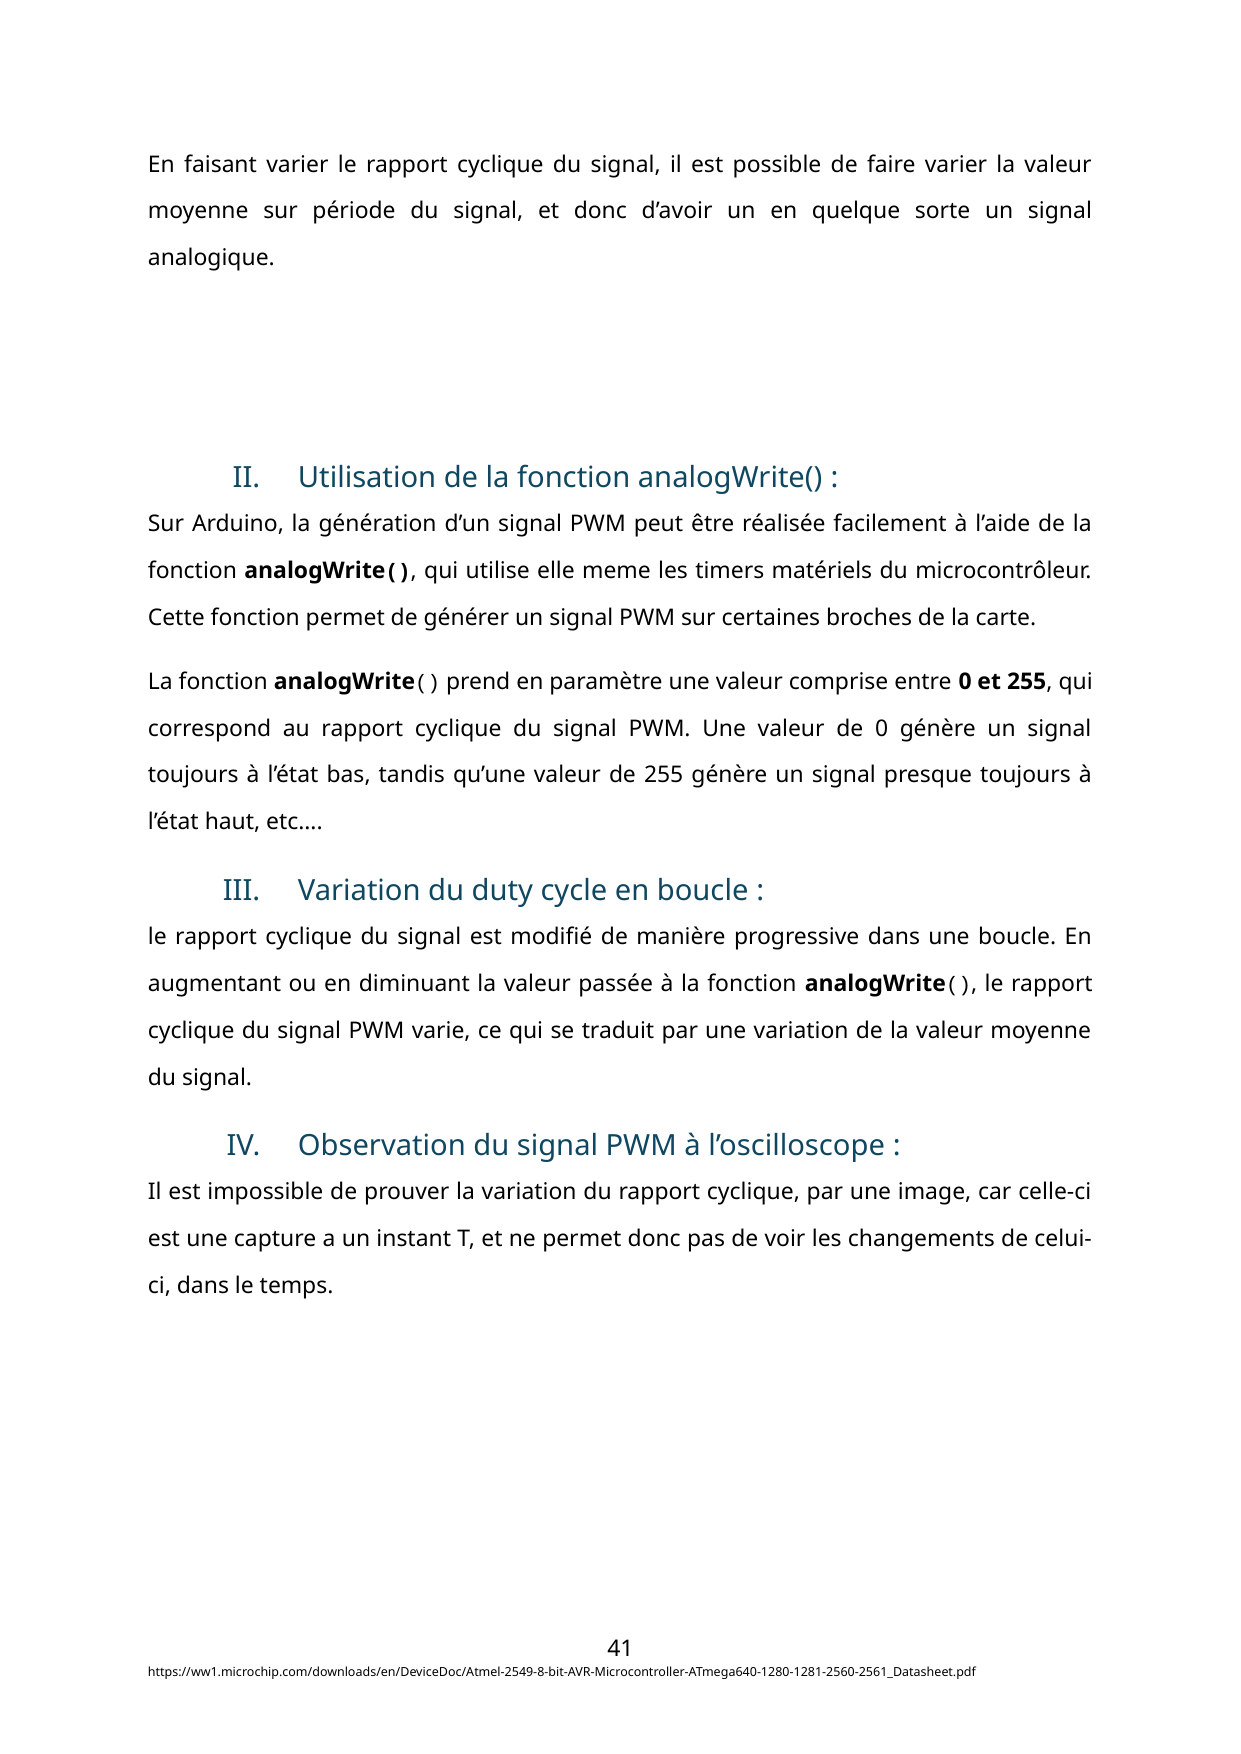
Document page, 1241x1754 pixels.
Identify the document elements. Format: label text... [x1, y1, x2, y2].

text Sur Arduino, la génération d’un signal PWM peut être réalisée facilement à l’aide de la fonction analogWrite(), qui utilise elle meme les timers matériels du microcontrôleur. Cette fonction permet de générer un signal PWM sur certaines broches de la carte. [148, 507, 1093, 632]
text le rapport cyclique du signal est modifié de manière progressive dans une boucle. En augmentant ou en diminuant la valeur passée à la fonction analogWrite(), le rapport cyclique du signal PWM varie, ce qui se traduit par une variation de la valeur moyenne du signal. [148, 920, 1093, 1092]
text En faisant varier le rapport cyclique du signal, il est possible de faire varier la valeur moyenne sur période du signal, et donc d’avoir un en quelque sorte un signal analogique. [148, 148, 1093, 273]
subtitle Utilisation de la fonction analogWrite() : [260, 456, 1093, 496]
text La fonction analogWrite() prend en paramètre une valeur comprise entre 0 et 255, qui correspond au rapport cyclique du signal PWM. Une valeur de 0 génère un signal toujours à l’état bas, tandis qu’une valeur de 255 génère un signal presque toujours à l’état haut, etc…. [148, 664, 1093, 836]
text Il est impossible de prouver la variation du rapport cyclique, par une image, car celle-ci est une capture a un instant T, et ne permet donc pas de voir les changements de celui-ci, dans le temps. [148, 1175, 1093, 1300]
subtitle Variation du duty cycle en boucle : [260, 869, 1093, 908]
subtitle Observation du signal PWM à l’oscilloscope : [260, 1124, 1093, 1164]
